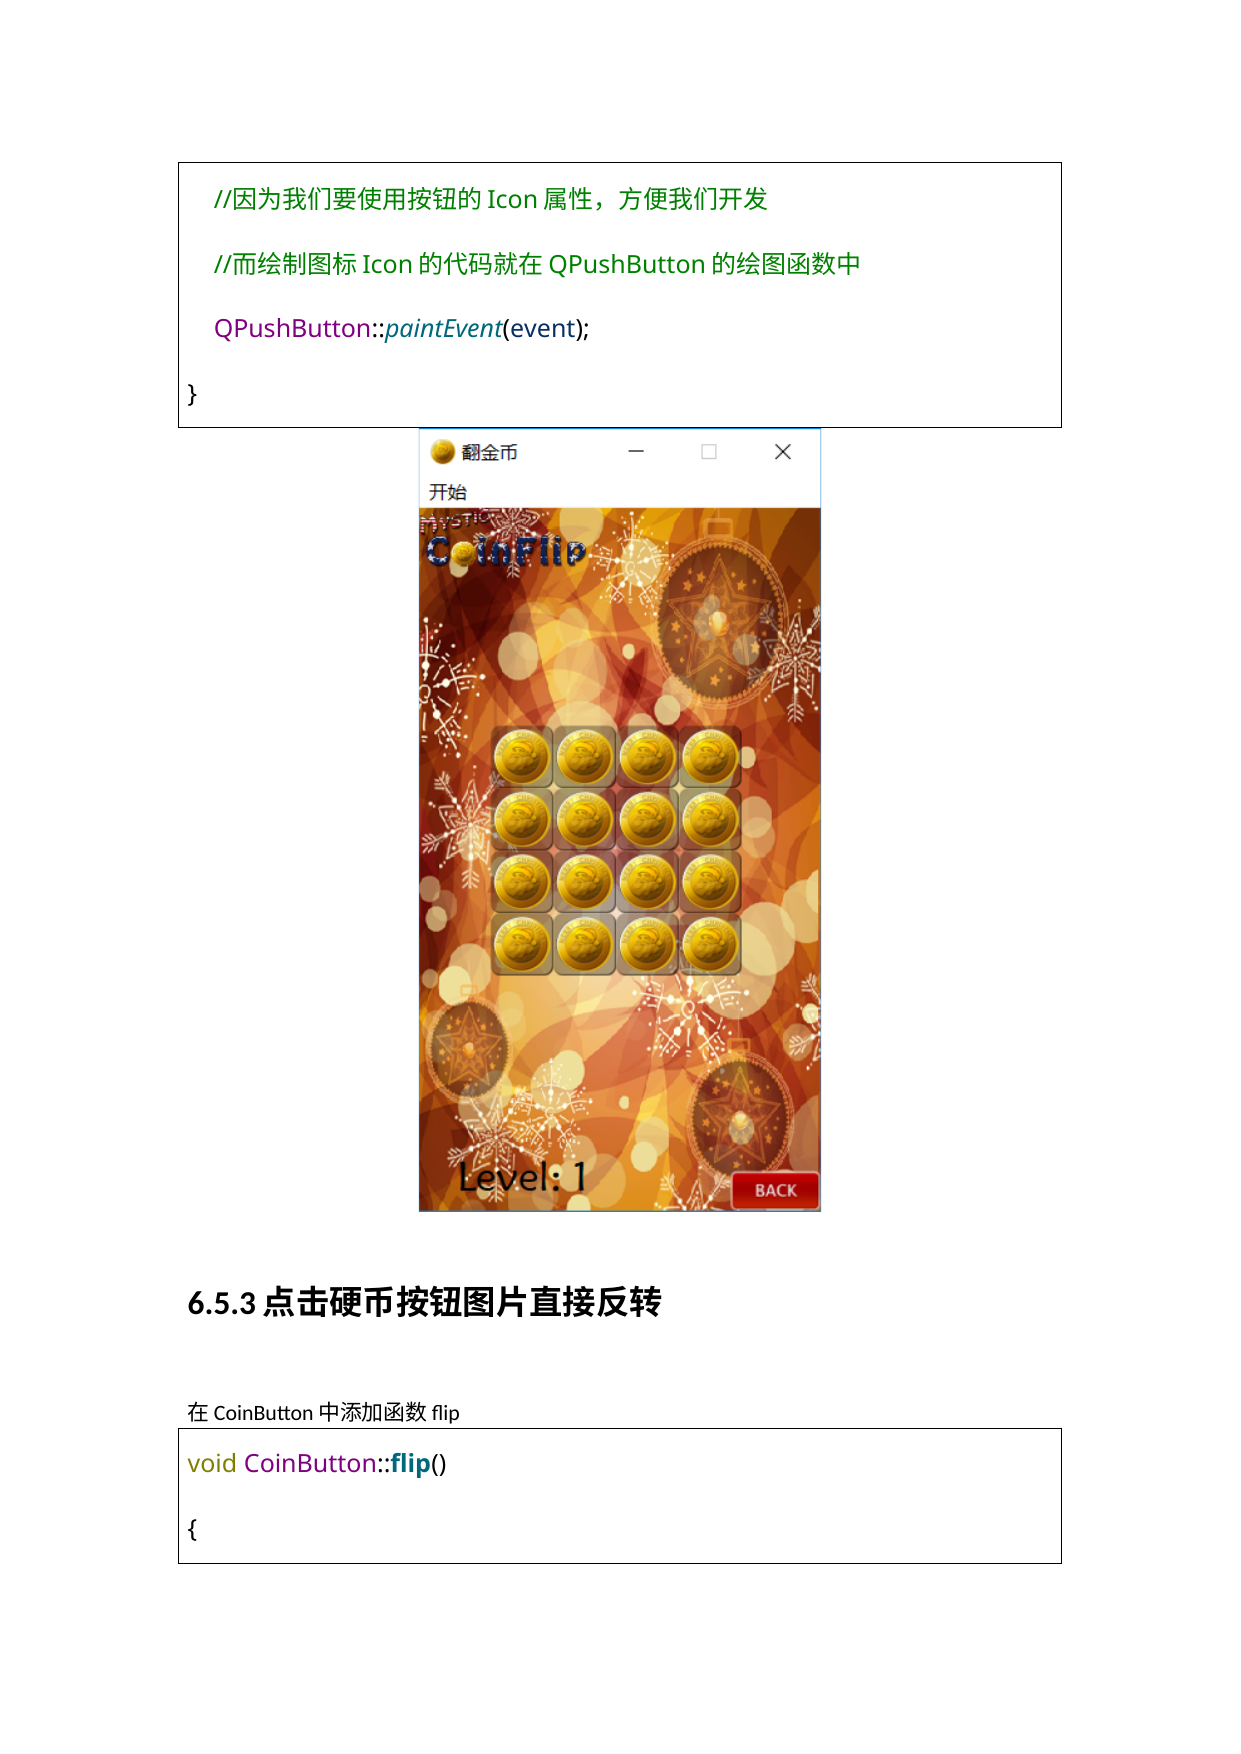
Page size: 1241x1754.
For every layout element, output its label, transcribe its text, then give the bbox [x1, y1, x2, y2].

picture [418, 428, 822, 1212]
text { [179, 1492, 1061, 1563]
subtitle 点击硬币按钮图片直接反转 [187, 1268, 1053, 1333]
text } [179, 357, 1061, 427]
text //而绘制图标Icon的代码就在QPushButton的绘图函数中 [187, 230, 1053, 295]
text void CoinButton::flip() [179, 1429, 1061, 1492]
text //因为我们要使用按钮的Icon属性，方便我们开发 [179, 163, 1061, 230]
text QPushButton::paintEvent(event); [187, 295, 1053, 357]
text 在CoinButton中添加函数flip [187, 1395, 1053, 1427]
